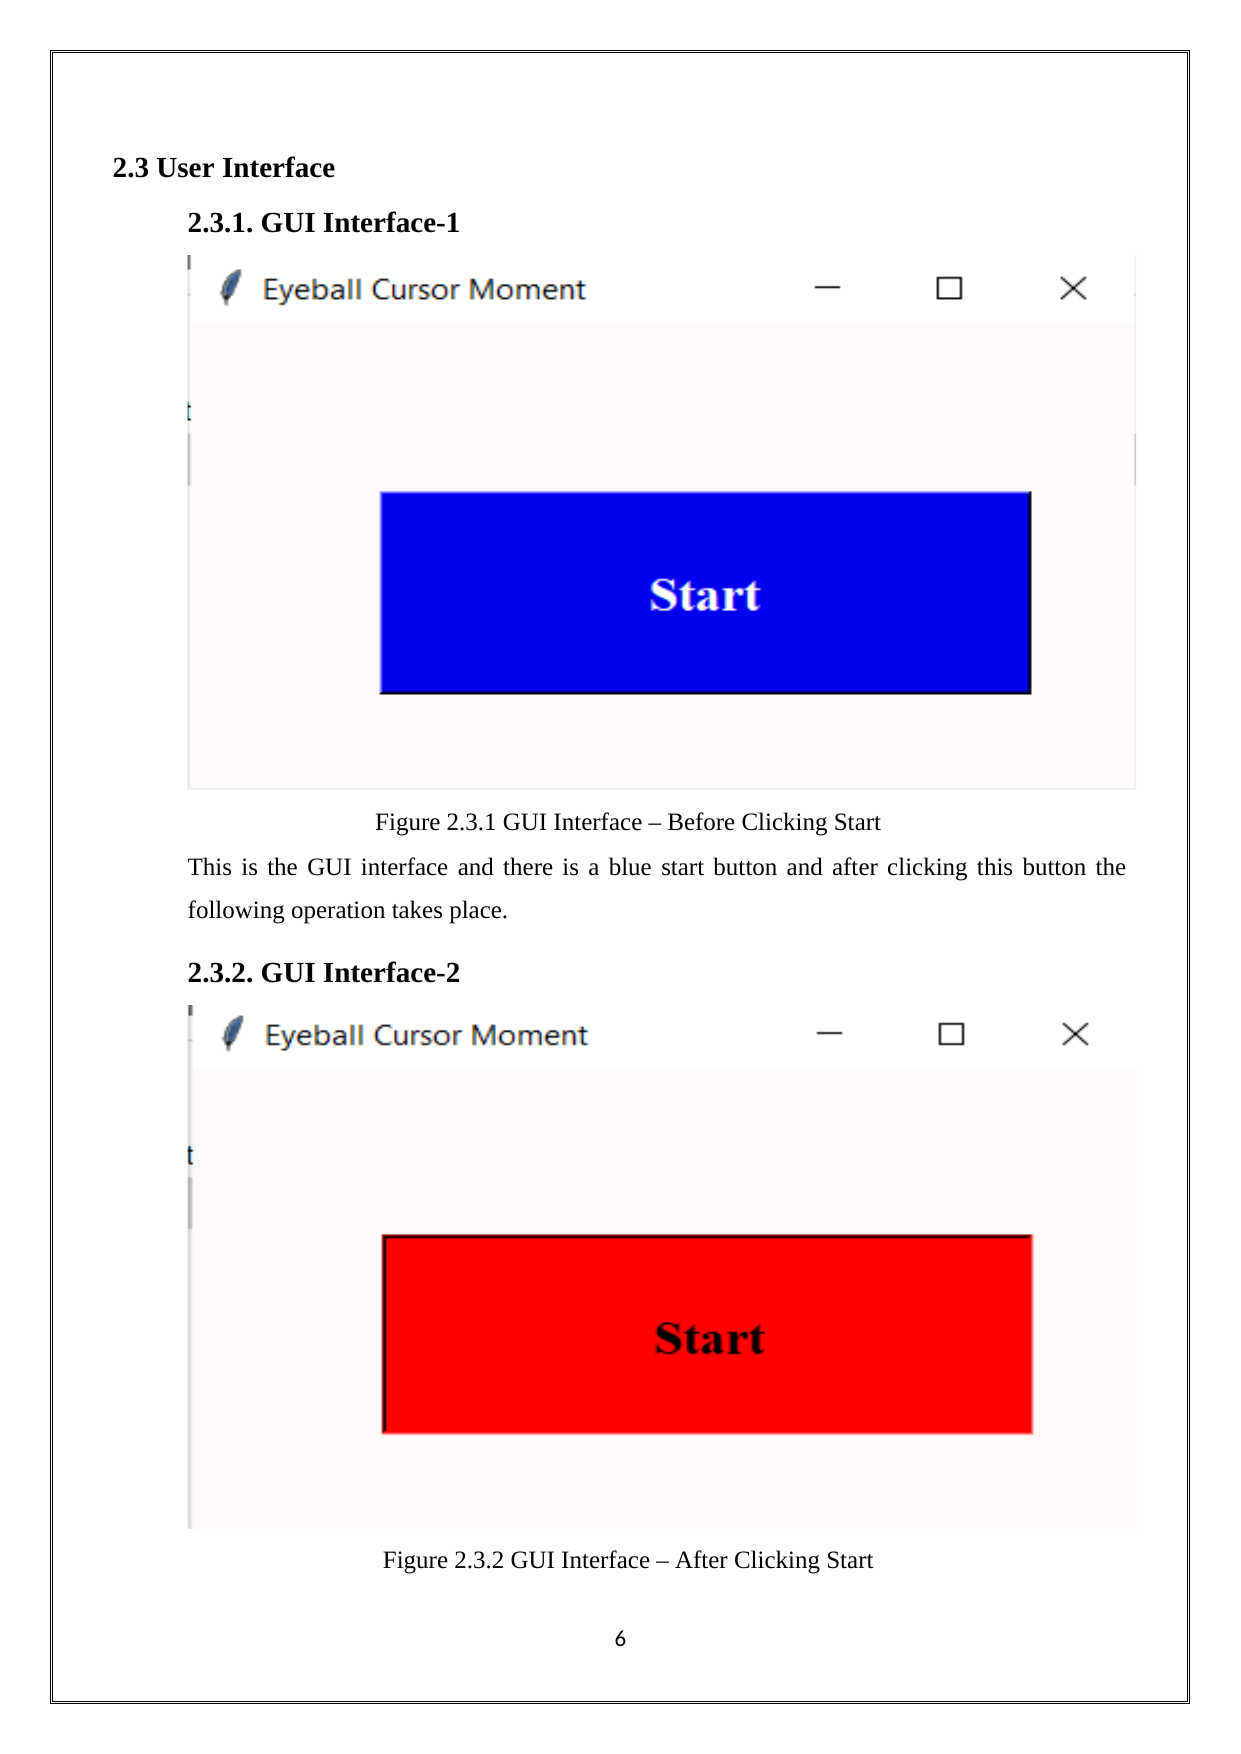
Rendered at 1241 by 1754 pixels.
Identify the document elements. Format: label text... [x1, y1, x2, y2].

text Figure 2.3.1 GUI Interface – Before Clicking Start [112, 807, 1069, 835]
text 2.3.2. GUI Interface-2 [112, 955, 1069, 988]
picture [187, 1005, 1137, 1529]
text This is the GUI interface and there is a blue start button and after clicking this button the following operation takes place. [187, 852, 1128, 924]
picture [187, 255, 1137, 790]
text 2.3.1. GUI Interface-1 [112, 205, 1069, 239]
text 2.3 User Interface [112, 150, 1069, 183]
text Figure 2.3.2 GUI Interface – After Clicking Start [112, 1545, 1069, 1574]
